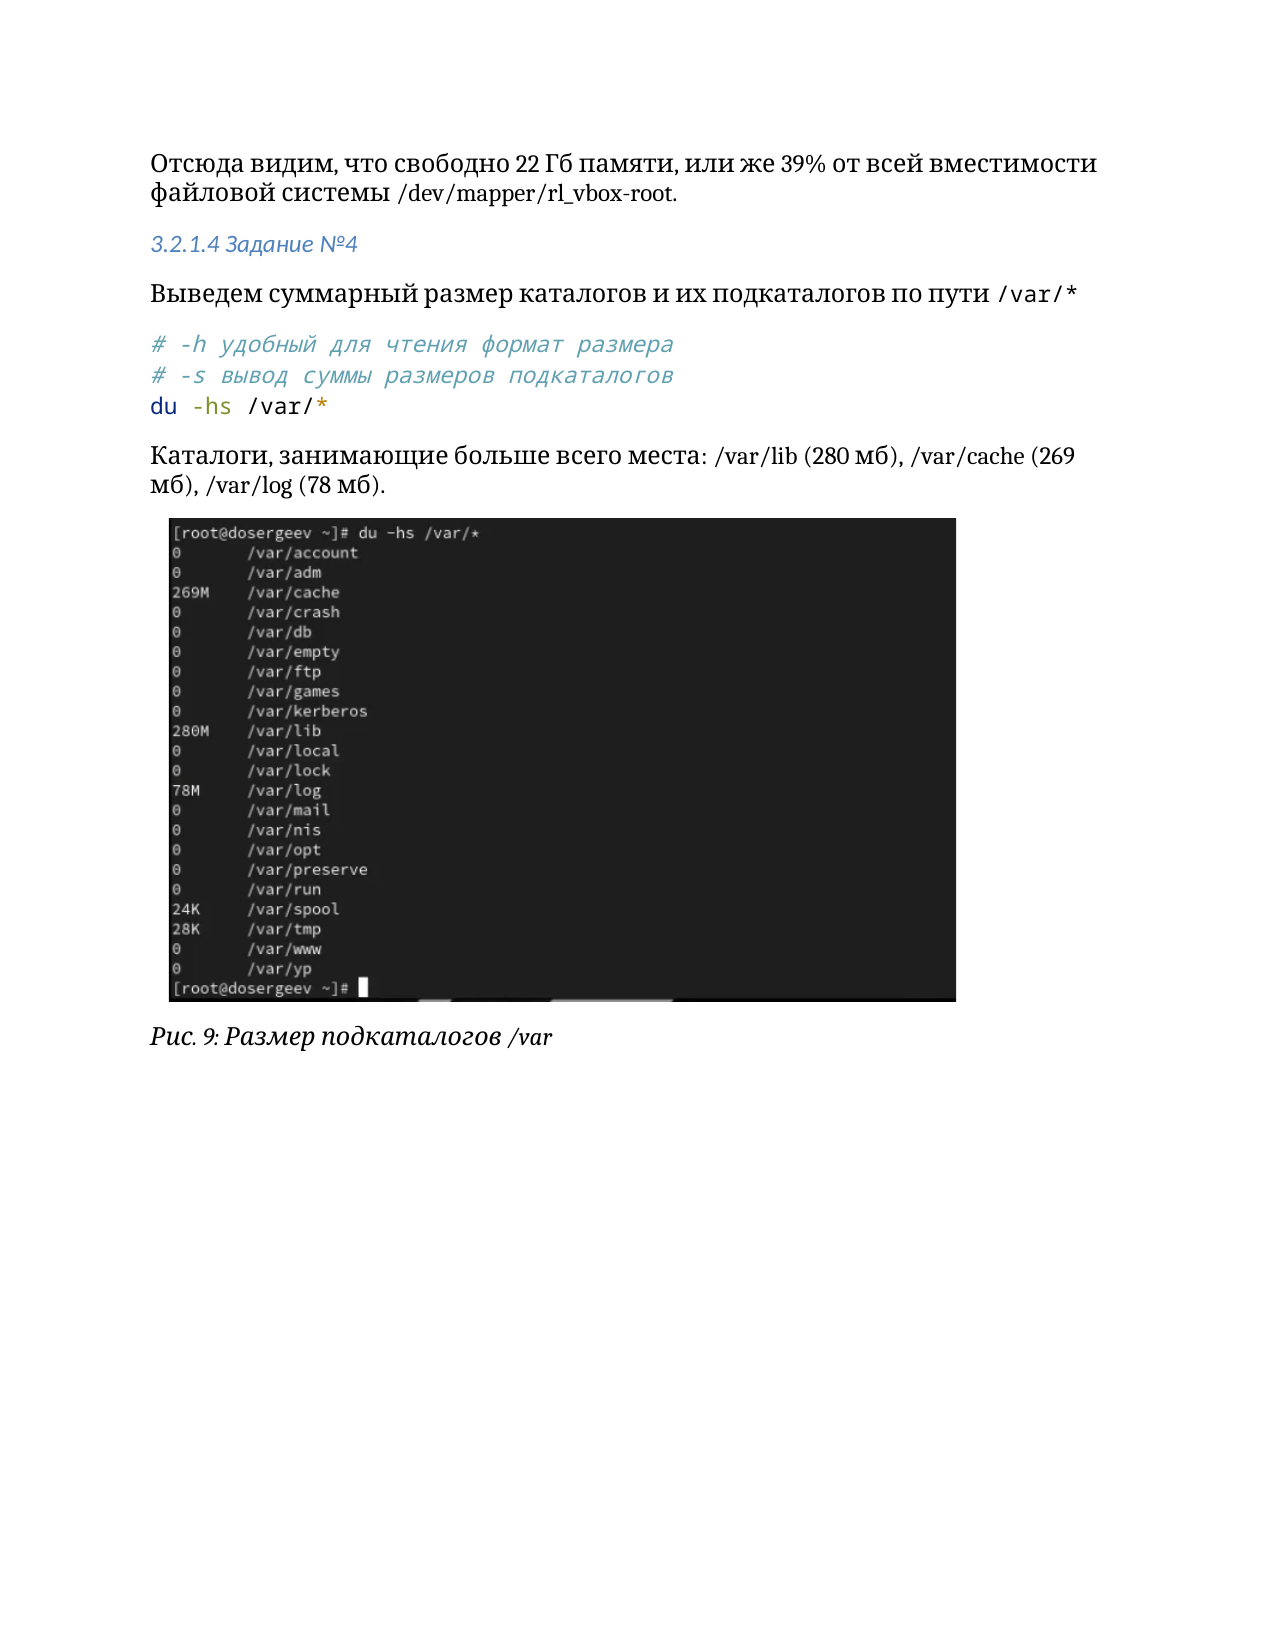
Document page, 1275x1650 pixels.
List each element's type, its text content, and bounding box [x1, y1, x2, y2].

text Рис. 9: Размер подкаталогов /var [150, 1023, 1125, 1051]
text # -h удобный для чтения формат размера # -s вывод суммы размеров подкаталогов du -hs /var/* [150, 328, 1125, 421]
text Каталоги, занимающие больше всего места: /var/lib (280 мб), /var/cache (269 мб), /var/log (78 мб). [150, 442, 1125, 500]
text Выведем суммарный размер каталогов и их подкаталогов по пути /var/* [150, 278, 1125, 309]
picture [168, 518, 957, 1002]
text Отсюда видим, что свободно 22 Гб памяти, или же 39% от всей вместимости файловой системы /dev/mapper/rl_vbox-root. [150, 150, 1125, 207]
subtitle 3.2.1.4 Задание №4 [150, 228, 1125, 259]
